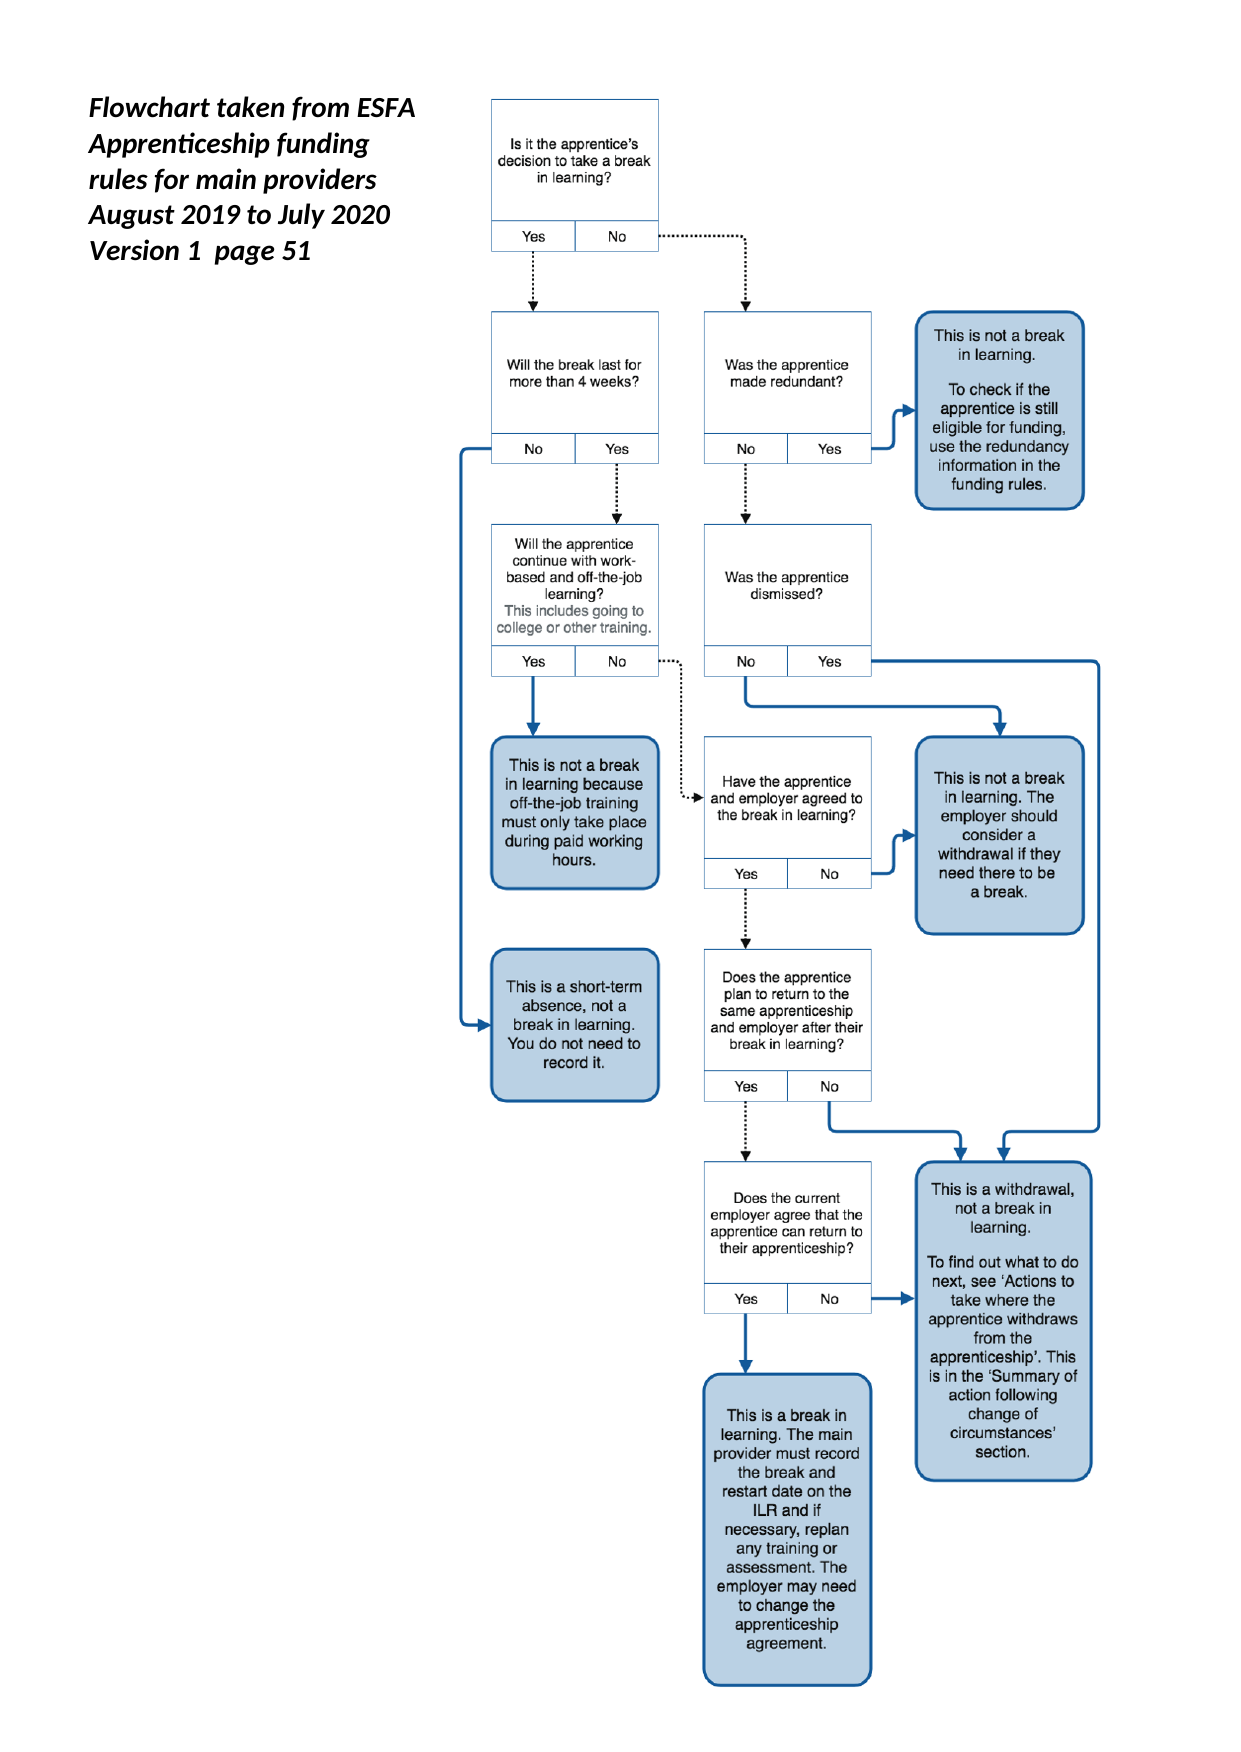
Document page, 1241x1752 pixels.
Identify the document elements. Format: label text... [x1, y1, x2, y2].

text Flowchart taken from ESFA Apprenticeship funding rules for main providers August 2019 to July 2020 Version 1 page 51 [89, 89, 1152, 268]
picture [452, 91, 1107, 1693]
